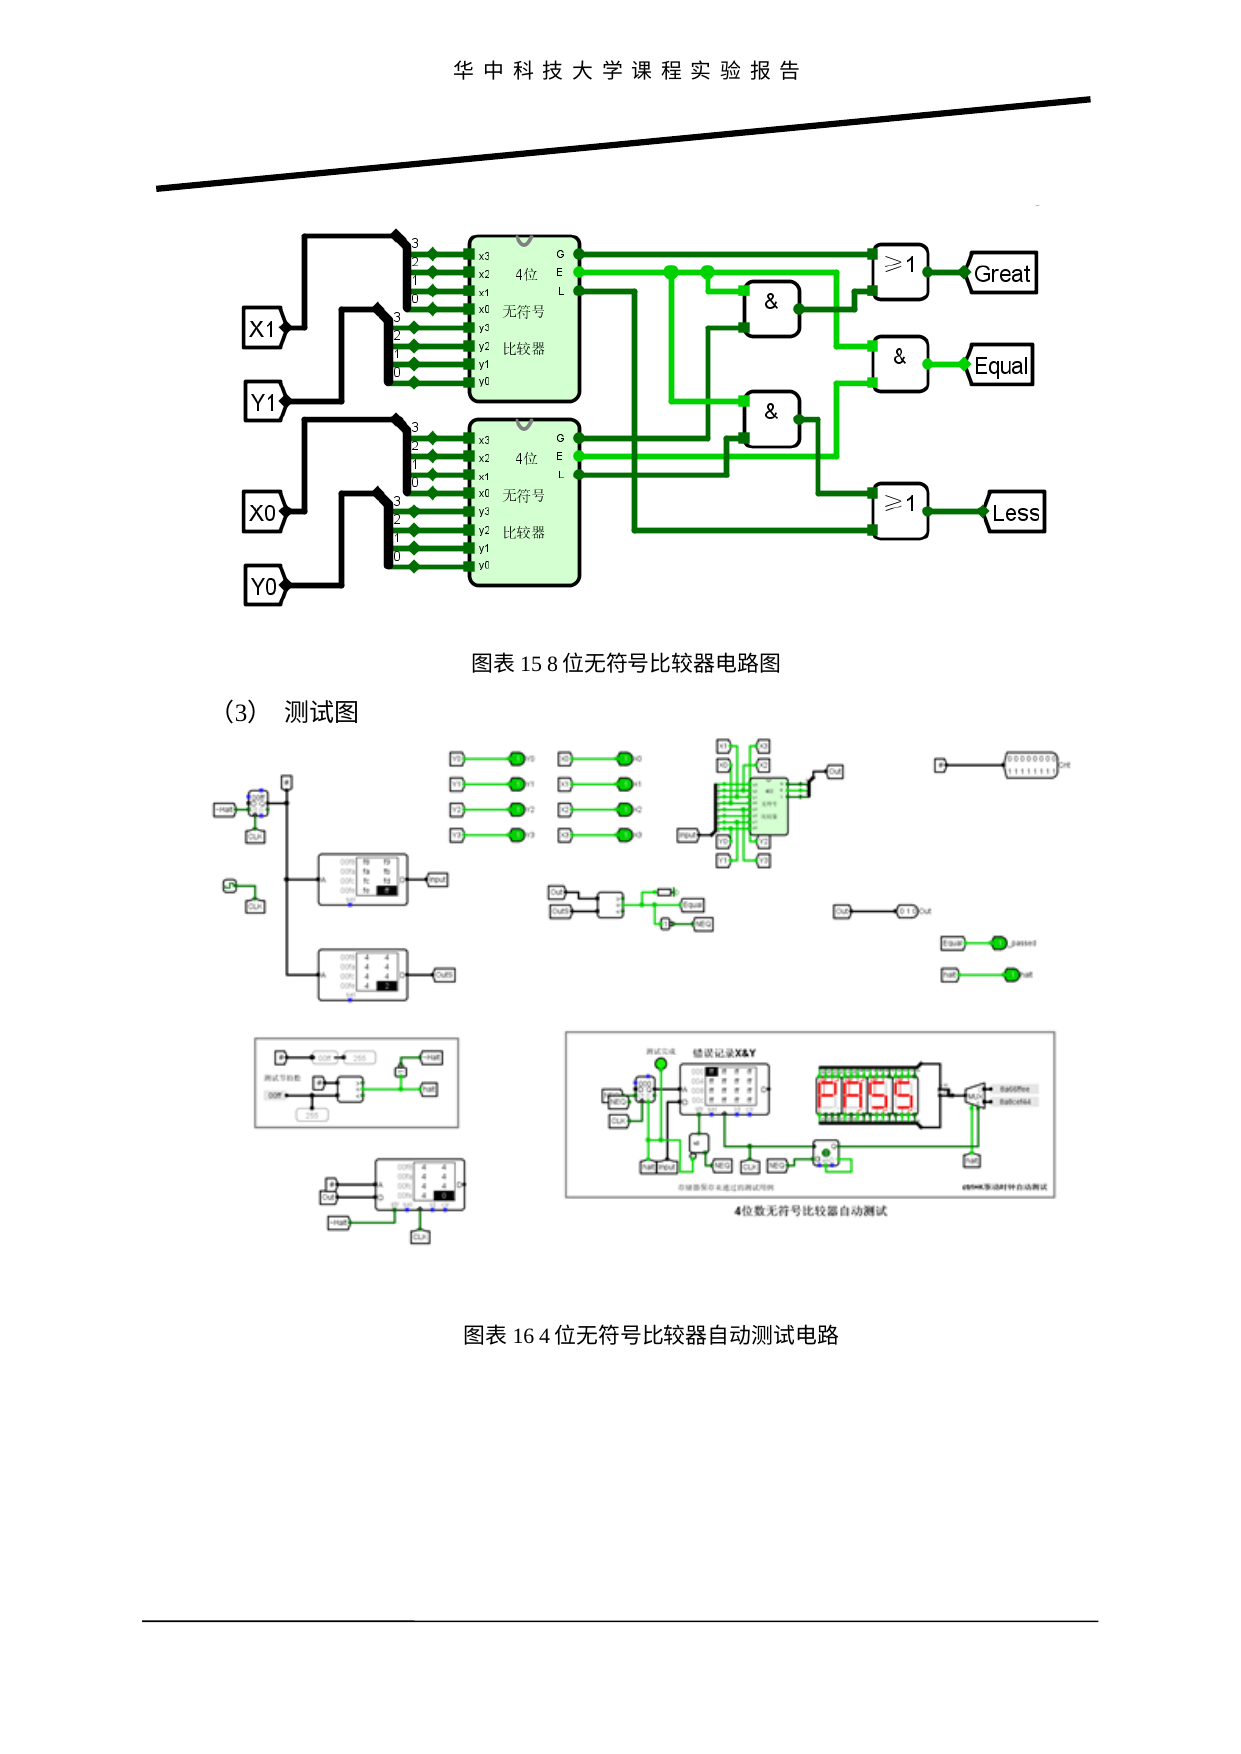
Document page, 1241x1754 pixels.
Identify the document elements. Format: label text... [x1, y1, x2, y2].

text 图表 16 4位无符号比较器自动测试电路 [209, 1318, 1093, 1349]
picture [159, 205, 1093, 629]
list 测试图 [209, 687, 1093, 734]
text 图表 15 8位无符号比较器电路图 [159, 646, 1093, 677]
picture [209, 734, 1130, 1271]
